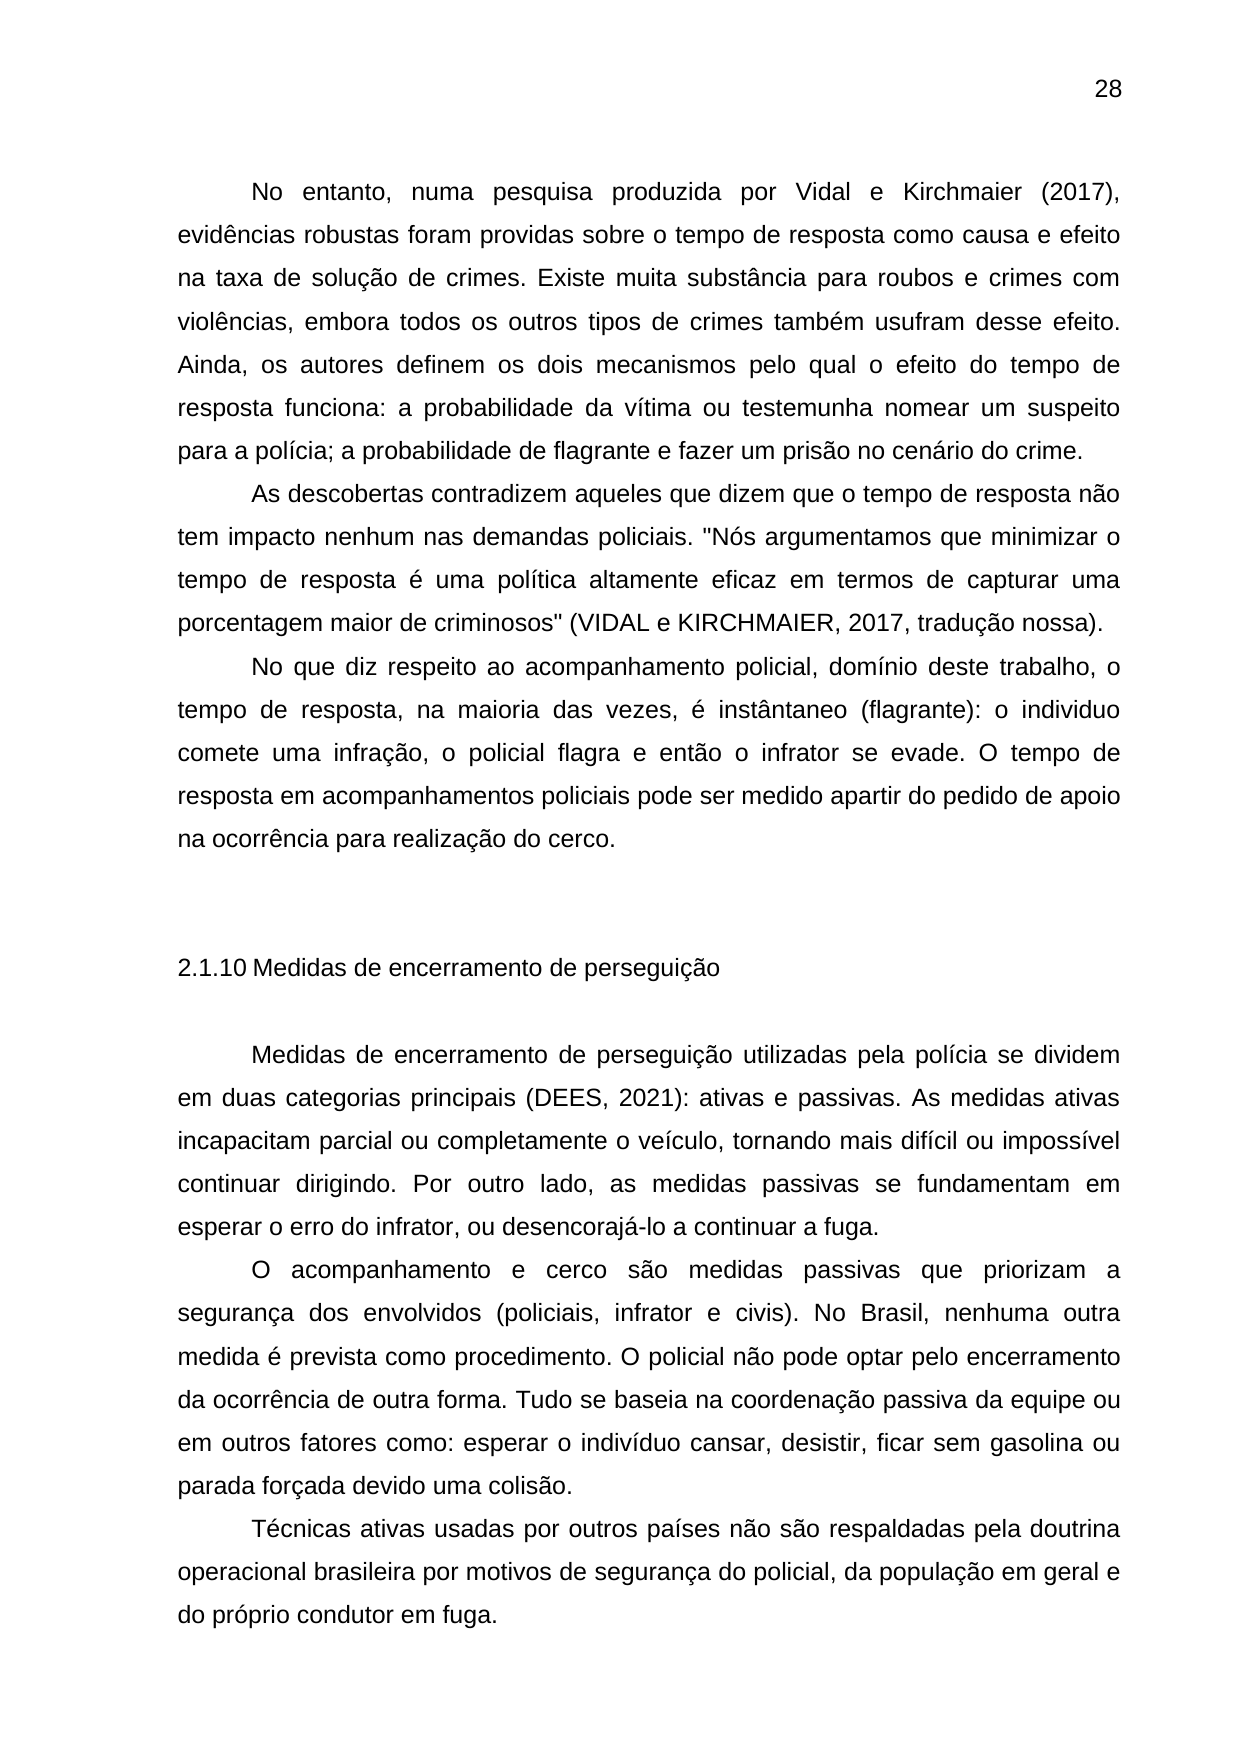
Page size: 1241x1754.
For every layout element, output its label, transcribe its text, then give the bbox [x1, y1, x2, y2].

text As descobertas contradizem aqueles que dizem que o tempo de resposta não tem impacto nenhum nas demandas policiais. "Nós argumentamos que minimizar o tempo de resposta é uma política altamente eficaz em termos de capturar uma porcentagem maior de criminosos" (VIDAL e KIRCHMAIER, 2017, tradução nossa). [177, 479, 1122, 637]
text Técnicas ativas usadas por outros países não são respaldadas pela doutrina operacional brasileira por motivos de segurança do policial, da população em geral e do próprio condutor em fuga. [177, 1514, 1122, 1629]
subtitle Medidas de encerramento de perseguição [177, 953, 1122, 982]
text Medidas de encerramento de perseguição utilizadas pela polícia se dividem em duas categorias principais (DEES, 2021): ativas e passivas. As medidas ativas incapacitam parcial ou completamente o veículo, tornando mais difícil ou impossível continuar dirigindo. Por outro lado, as medidas passivas se fundamentam em esperar o erro do infrator, ou desencorajá-lo a continuar a fuga. [177, 1040, 1122, 1241]
text No que diz respeito ao acompanhamento policial, domínio deste trabalho, o tempo de resposta, na maioria das vezes, é instântaneo (flagrante): o individuo comete uma infração, o policial flagra e então o infrator se evade. O tempo de resposta em acompanhamentos policiais pode ser medido apartir do pedido de apoio na ocorrência para realização do cerco. [177, 652, 1122, 853]
text O acompanhamento e cerco são medidas passivas que priorizam a segurança dos envolvidos (policiais, infrator e civis). No Brasil, nenhuma outra medida é prevista como procedimento. O policial não pode optar pelo encerramento da ocorrência de outra forma. Tudo se baseia na coordenação passiva da equipe ou em outros fatores como: esperar o indivíduo cansar, desistir, ficar sem gasolina ou parada forçada devido uma colisão. [177, 1255, 1122, 1500]
text No entanto, numa pesquisa produzida por Vidal e Kirchmaier (2017), evidências robustas foram providas sobre o tempo de resposta como causa e efeito na taxa de solução de crimes. Existe muita substância para roubos e crimes com violências, embora todos os outros tipos de crimes também usufram desse efeito. Ainda, os autores definem os dois mecanismos pelo qual o efeito do tempo de resposta funciona: a probabilidade da vítima ou testemunha nomear um suspeito para a polícia; a probabilidade de flagrante e fazer um prisão no cenário do crime. [177, 177, 1122, 465]
